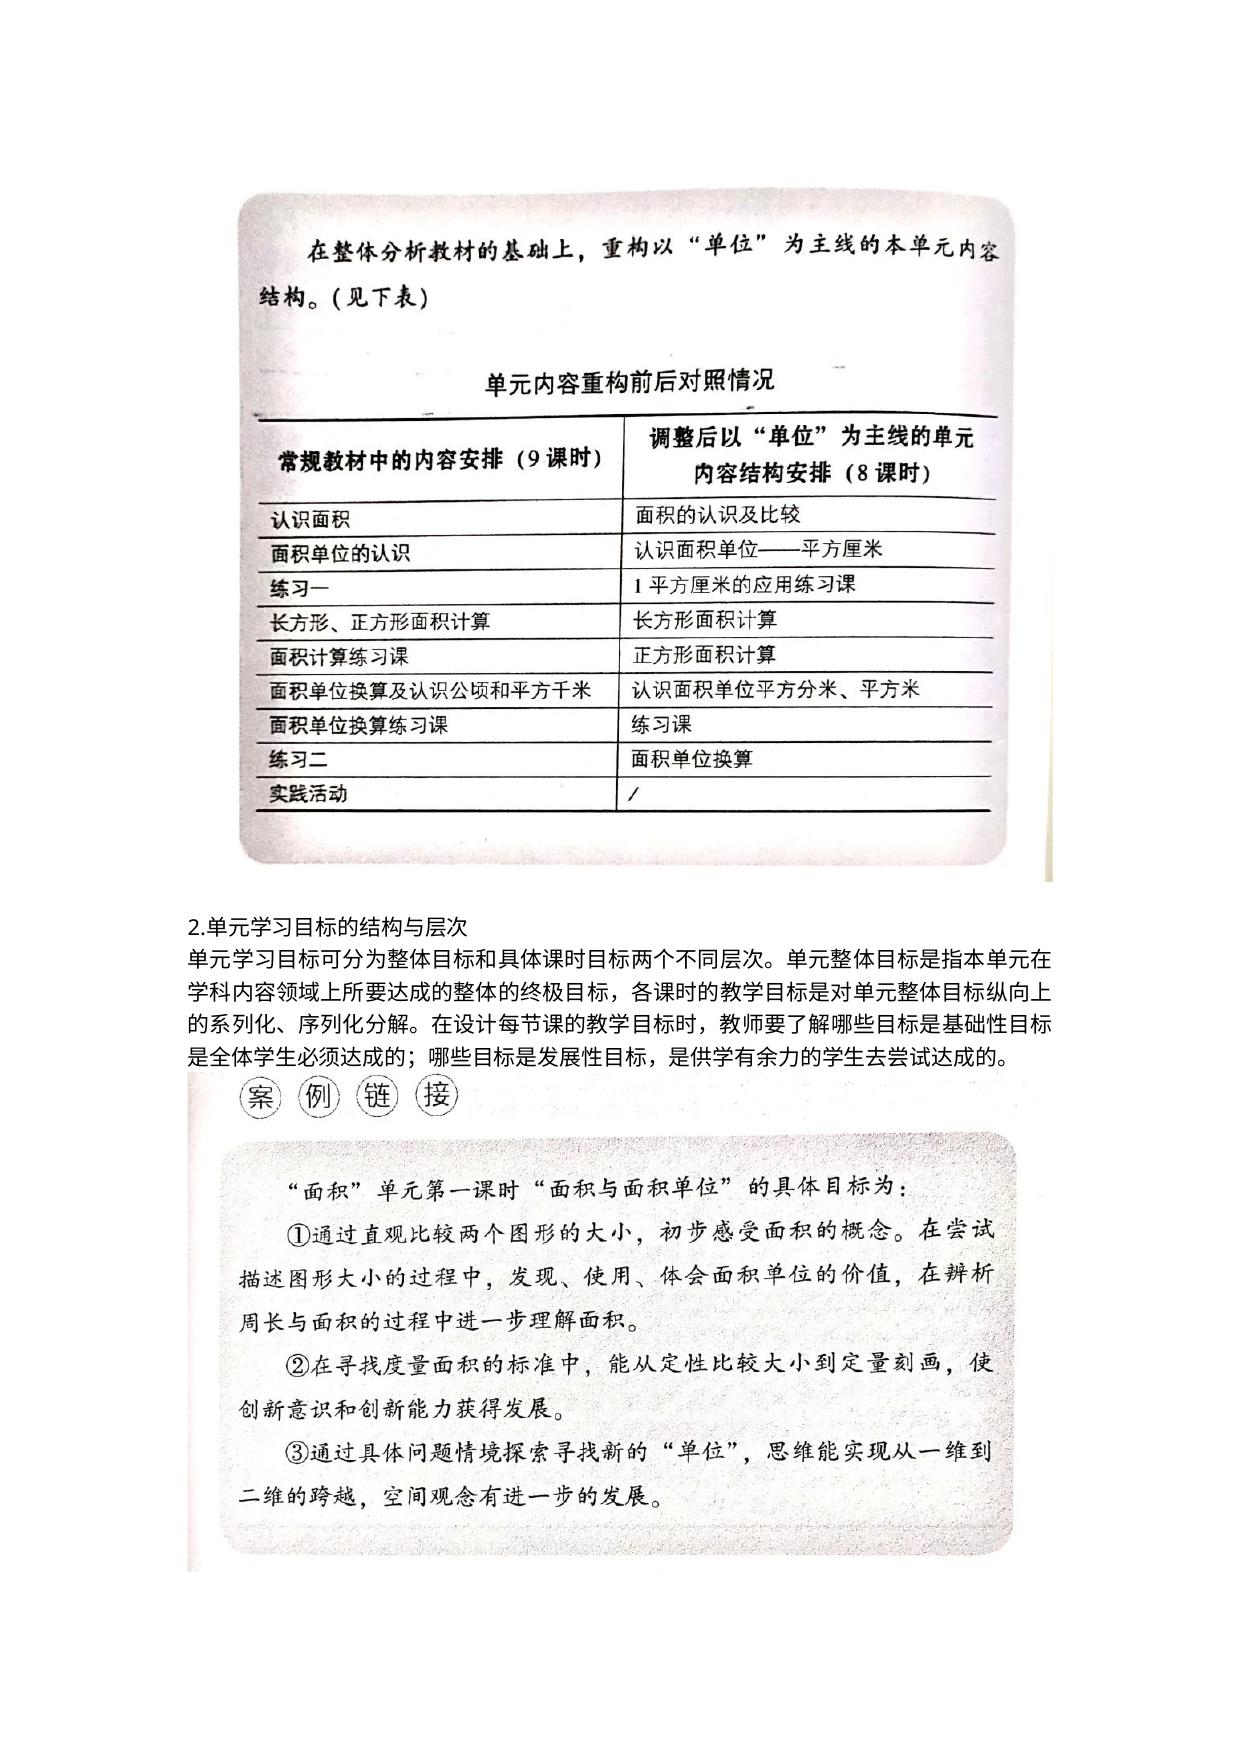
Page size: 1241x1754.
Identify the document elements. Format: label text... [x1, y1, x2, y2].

picture [187, 1072, 1053, 1572]
text 单元学习目标可分为整体目标和具体课时目标两个不同层次。单元整体目标是指本单元在学科内容领域上所要达成的整体的终极目标，各课时的教学目标是对单元整体目标纵向上的系列化、序列化分解。在设计每节课的教学目标时，教师要了解哪些目标是基础性目标，是全体学生必须达成的；哪些目标是发展性目标，是供学有余力的学生去尝试达成的。 [187, 942, 1053, 1072]
picture [187, 162, 1053, 882]
text 2.单元学习目标的结构与层次 [187, 909, 1053, 942]
